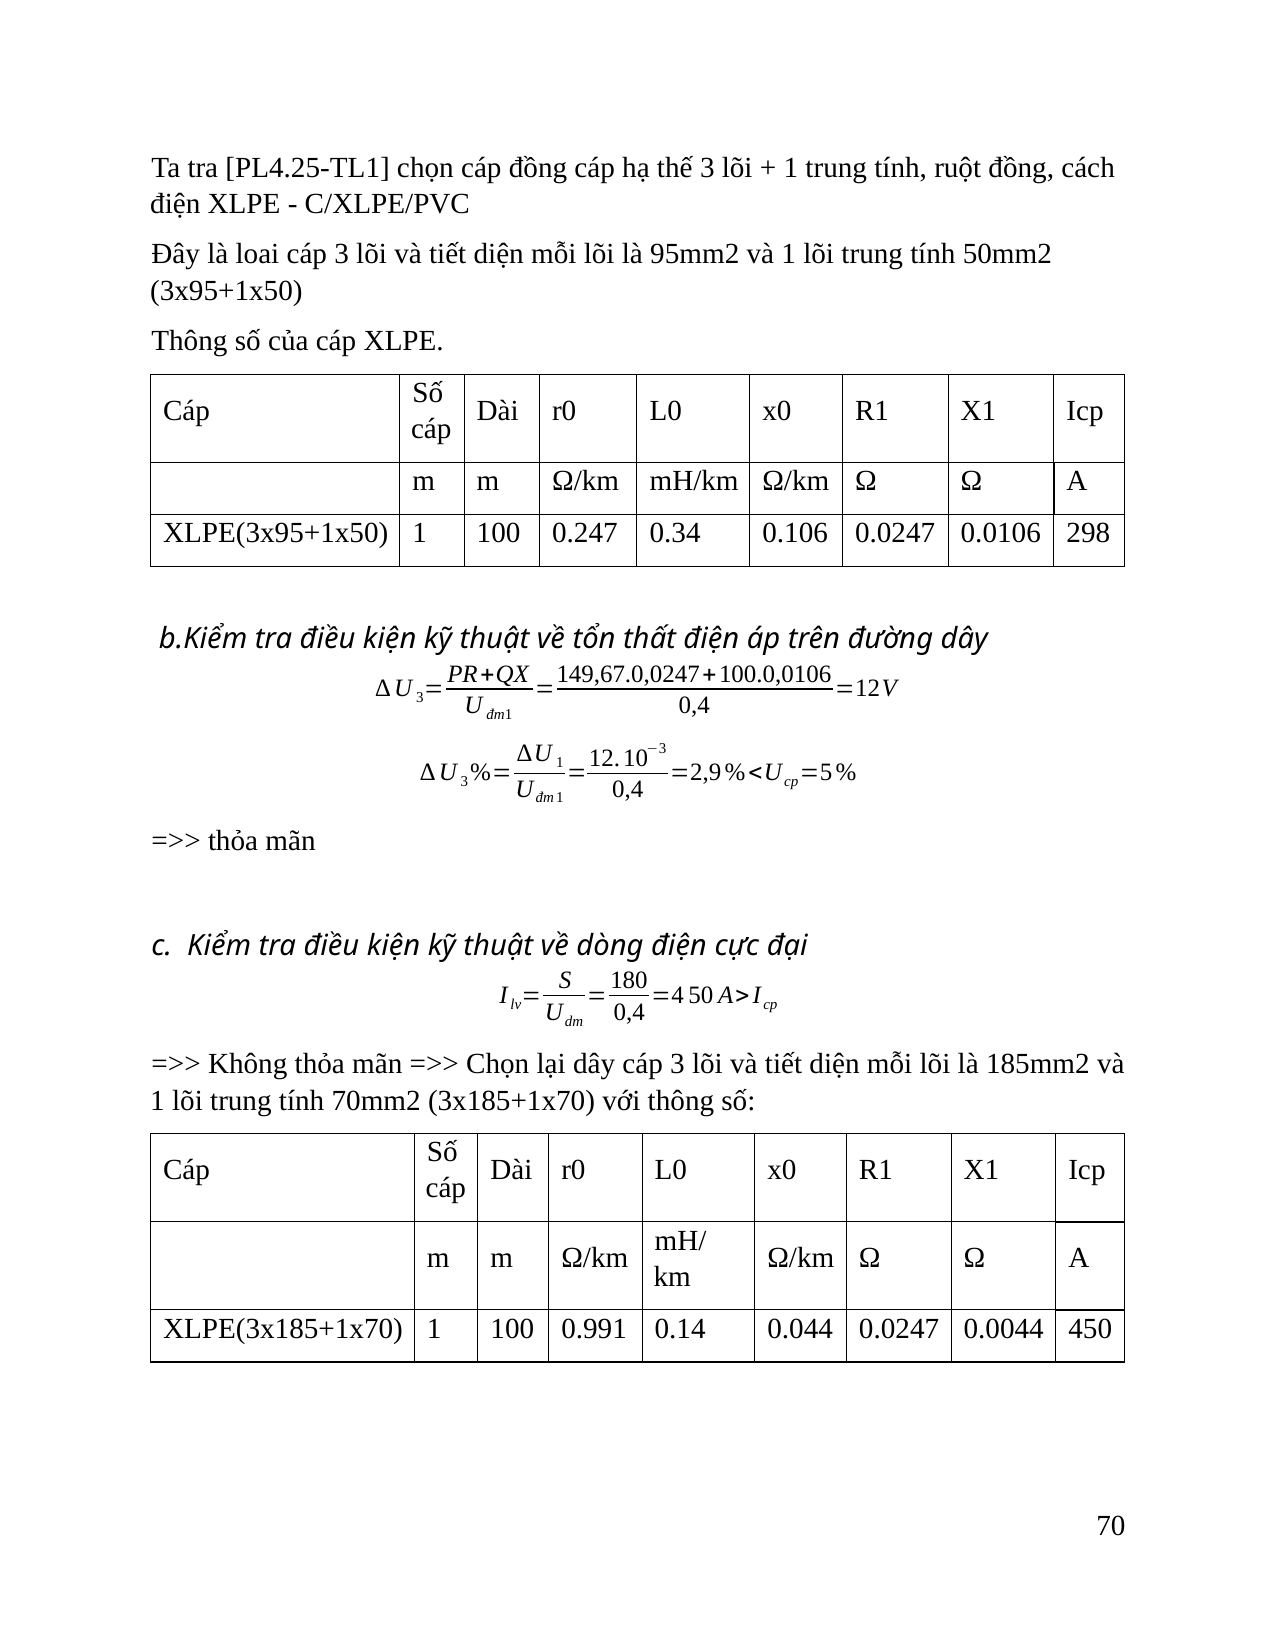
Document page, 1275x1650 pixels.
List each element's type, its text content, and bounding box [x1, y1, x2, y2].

table_cell 1 [415, 1310, 477, 1361]
table_header Cáp [151, 1134, 414, 1221]
table_header Dài [465, 375, 539, 462]
table_cell Ω [843, 463, 948, 514]
table_cell Ω [847, 1222, 951, 1309]
table_cell m [400, 463, 464, 514]
table_header R1 [843, 375, 948, 462]
table_cell [151, 1222, 414, 1309]
table_cell 0.991 [549, 1310, 642, 1361]
table_header r0 [540, 375, 636, 462]
table_cell 450 [1056, 1311, 1124, 1361]
table_header x0 [755, 1134, 846, 1221]
table_cell 1 [400, 515, 464, 566]
table_cell m [465, 463, 539, 514]
table_header Icp [1054, 375, 1124, 462]
table_cell 0.0106 [949, 515, 1053, 566]
table_cell A [1056, 1223, 1124, 1309]
table_header R1 [847, 1134, 951, 1221]
table_cell 0.14 [643, 1310, 754, 1361]
table_cell 0.247 [540, 515, 636, 566]
subtitle b.Kiểm tra điều kiện kỹ thuật về tổn thất điện áp trên đường dây [150, 617, 1125, 657]
table_cell 298 [1054, 515, 1124, 566]
table_cell 0.106 [750, 515, 842, 566]
table_header Số cáp [400, 375, 464, 462]
table_cell 100 [465, 515, 539, 566]
table_cell Ω [952, 1222, 1055, 1309]
text Thông số của cáp XLPE. [150, 323, 1125, 357]
table_cell 0.0247 [843, 515, 948, 566]
table_cell m [415, 1222, 477, 1309]
table_cell Ω/km [549, 1222, 642, 1309]
table_cell 0.34 [637, 515, 749, 566]
table_cell XLPE(3x185+1x70) [151, 1310, 414, 1361]
table_header Cáp [151, 375, 399, 462]
table_header L0 [643, 1134, 754, 1221]
table_cell m [478, 1222, 548, 1309]
table_header x0 [750, 375, 842, 462]
table_header Dài [478, 1134, 548, 1221]
table_header L0 [637, 375, 749, 462]
table_cell mH/km [637, 463, 749, 514]
table_cell 100 [478, 1310, 548, 1361]
table_header Số cáp [415, 1134, 477, 1221]
text =>> thỏa mãn [150, 823, 1125, 857]
text Đây là loai cáp 3 lõi và tiết diện mỗi lõi là 95mm2 và 1 lõi trung tính 50mm2 (3x95+1x50) [150, 237, 1125, 306]
table_cell Ω [949, 463, 1053, 514]
table_cell Ω/km [540, 463, 636, 514]
text =>> Không thỏa mãn =>> Chọn lại dây cáp 3 lõi và tiết diện mỗi lõi là 185mm2 và 1 lõi trung tính 70mm2 (3x185+1x70) với thông số: [150, 1047, 1125, 1116]
table_header X1 [952, 1134, 1055, 1221]
table_cell Ω/km [750, 463, 842, 514]
table_header X1 [949, 375, 1053, 462]
table_cell Ω/km [755, 1222, 846, 1309]
table_cell 0.0247 [847, 1310, 951, 1361]
subtitle c. Kiểm tra điều kiện kỹ thuật về dòng điện cực đại [150, 924, 1125, 964]
table_header r0 [549, 1134, 642, 1221]
table_cell 0.0044 [952, 1310, 1055, 1361]
table_cell A [1055, 463, 1124, 514]
table_cell [151, 463, 399, 514]
table_cell XLPE(3x95+1x50) [151, 515, 399, 566]
table_cell mH/km [643, 1222, 754, 1309]
table_header Icp [1056, 1134, 1124, 1221]
text Ta tra [PL4.25-TL1] chọn cáp đồng cáp hạ thế 3 lõi + 1 trung tính, ruột đồng, cách điện XLPE - C/XLPE/PVC [150, 150, 1125, 220]
table_cell 0.044 [755, 1310, 846, 1361]
